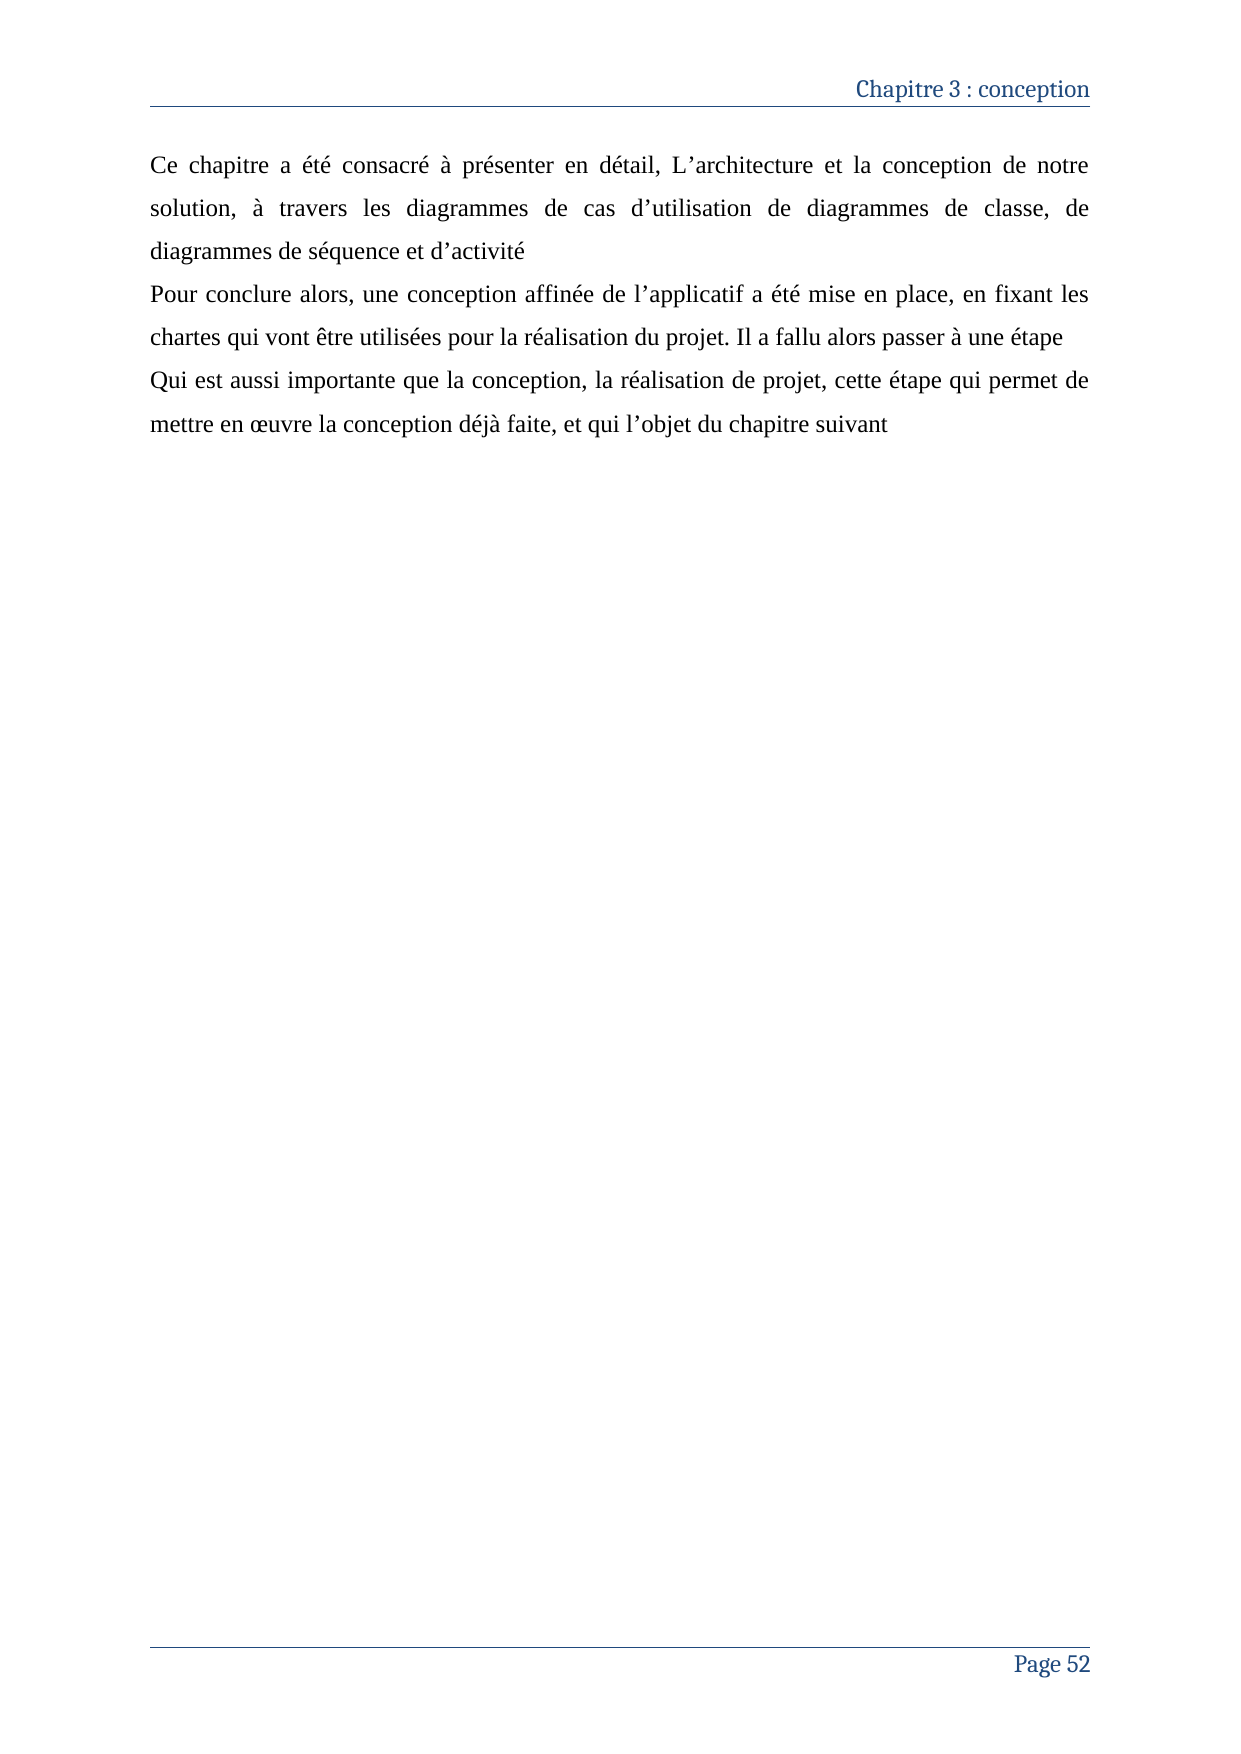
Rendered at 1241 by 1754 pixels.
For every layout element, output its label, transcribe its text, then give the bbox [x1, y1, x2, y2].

text Qui est aussi importante que la conception, la réalisation de projet, cette étape qui permet de mettre en œuvre la conception déjà faite, et qui l’objet du chapitre suivant [150, 366, 1090, 437]
text Ce chapitre a été consacré à présenter en détail, L’architecture et la conception de notre solution, à travers les diagrammes de cas d’utilisation de diagrammes de classe, de diagrammes de séquence et d’activité [150, 150, 1090, 265]
text Pour conclure alors, une conception affinée de l’applicatif a été mise en place, en fixant les chartes qui vont être utilisées pour la réalisation du projet. Il a fallu alors passer à une étape [150, 279, 1090, 351]
